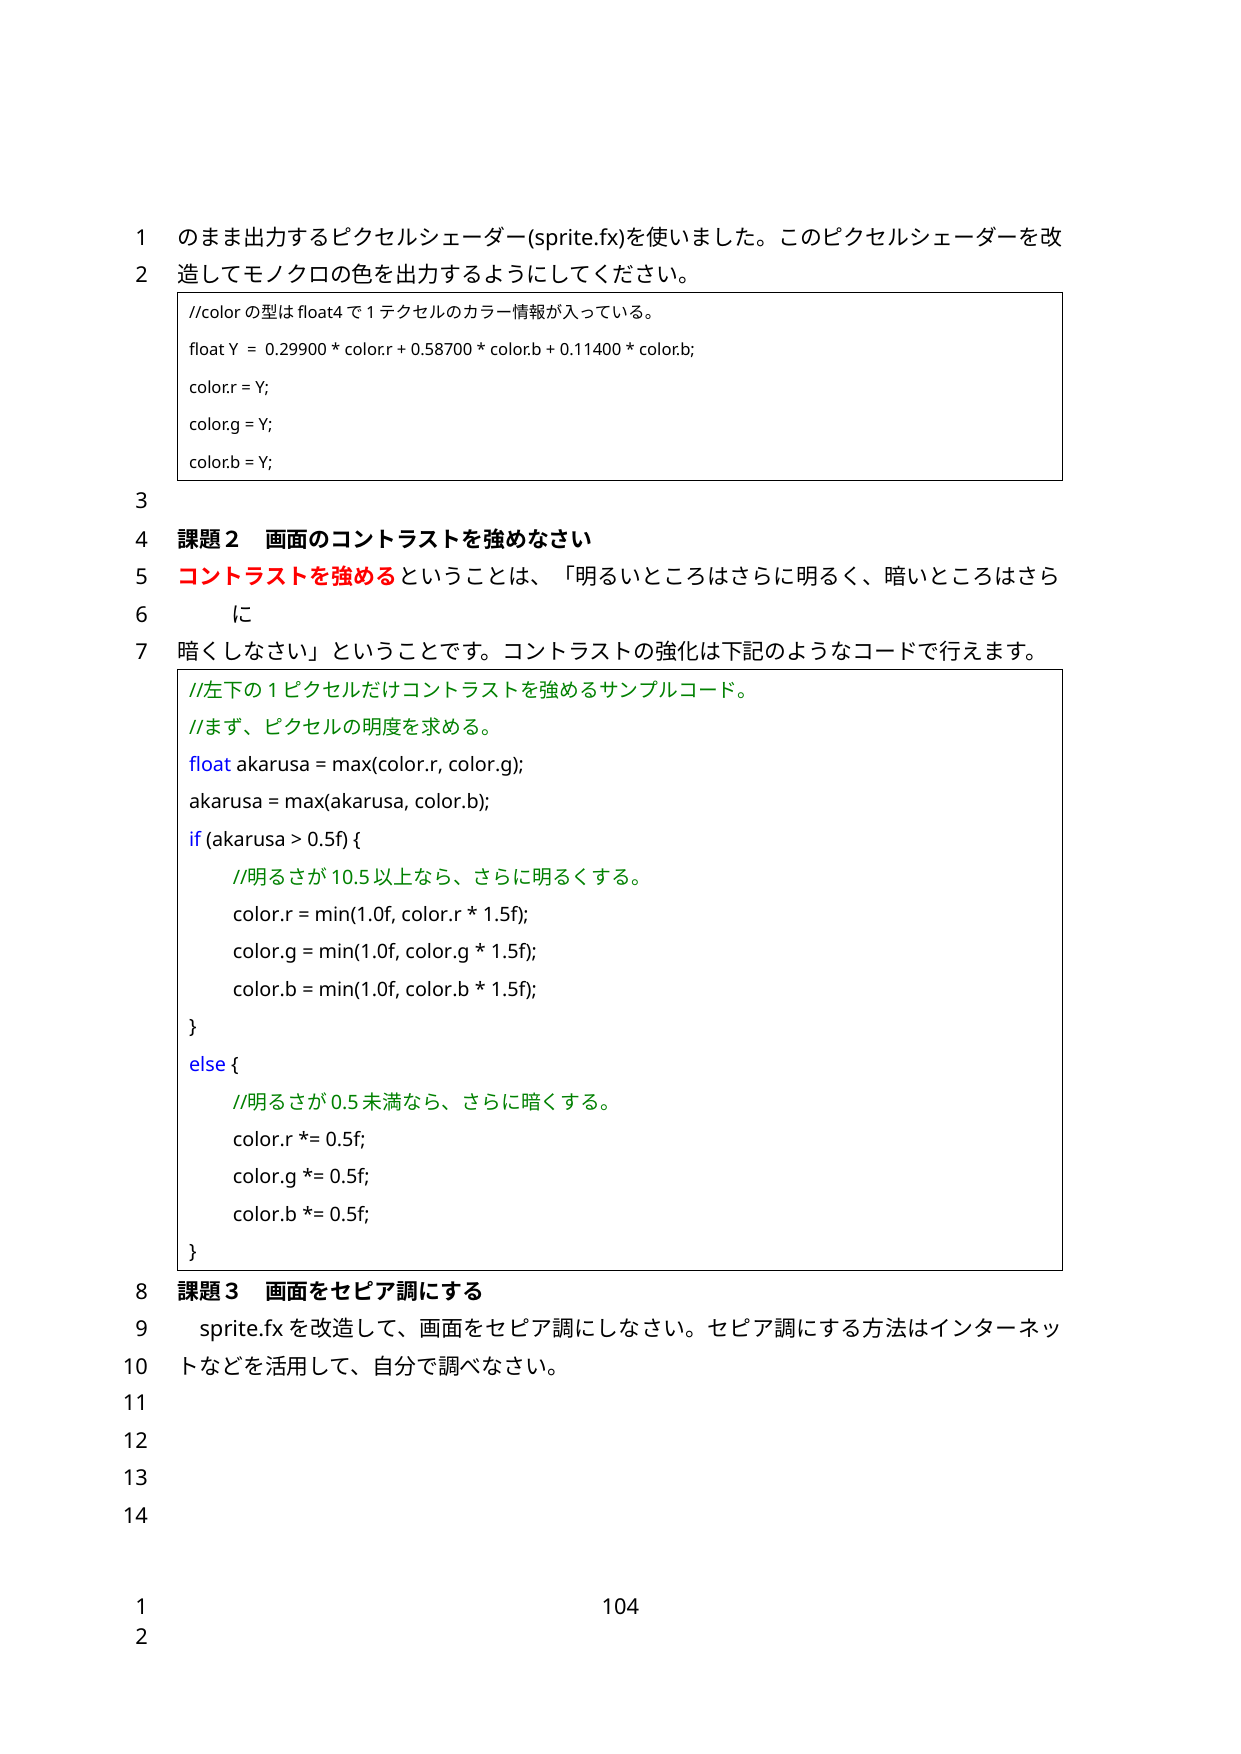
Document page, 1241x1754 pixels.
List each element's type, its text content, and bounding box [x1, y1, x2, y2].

table_header //左下の1ピクセルだけコントラストを強めるサンプルコード。 //まず、ピクセルの明度を求める。 float akarusa = max(color.r, color.g); akarusa = max(akarusa, color.b); if (akarusa > 0.5f) { //明るさが10.5以上なら、さらに明るくする。 color.r = min(1.0f, color.r * 1.5f); color.g = min(1.0f, color.g * 1.5f); color.b = min(1.0f, color.b * 1.5f); } else { //明るさが0.5未満なら、さらに暗くする。 color.r *= 0.5f; color.g *= 0.5f; color.b *= 0.5f; } [178, 670, 1062, 1270]
text 課題２ 画面のコントラストを強めなさい [177, 519, 1063, 556]
text sprite.fxを改造して、画面をセピア調にしなさい。セピア調にする方法はインターネットなどを活用して、自分で調べなさい。 [177, 1308, 1063, 1383]
text 暗くしなさい」ということです。コントラストの強化は下記のようなコードで行えます。 [177, 631, 1063, 669]
table_header //colorの型はfloat4で1テクセルのカラー情報が入っている。 float Y = 0.29900 * color.r + 0.58700 * color.b + 0.11400 * color.b; color.r = Y; color.g = Y; color.b = Y; [178, 293, 1062, 480]
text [177, 217, 1063, 292]
text コントラストを強めるということは、「明るいところはさらに明るく、暗いところはさらに [177, 556, 1063, 631]
text 課題３ 画面をセピア調にする [177, 1271, 1063, 1308]
